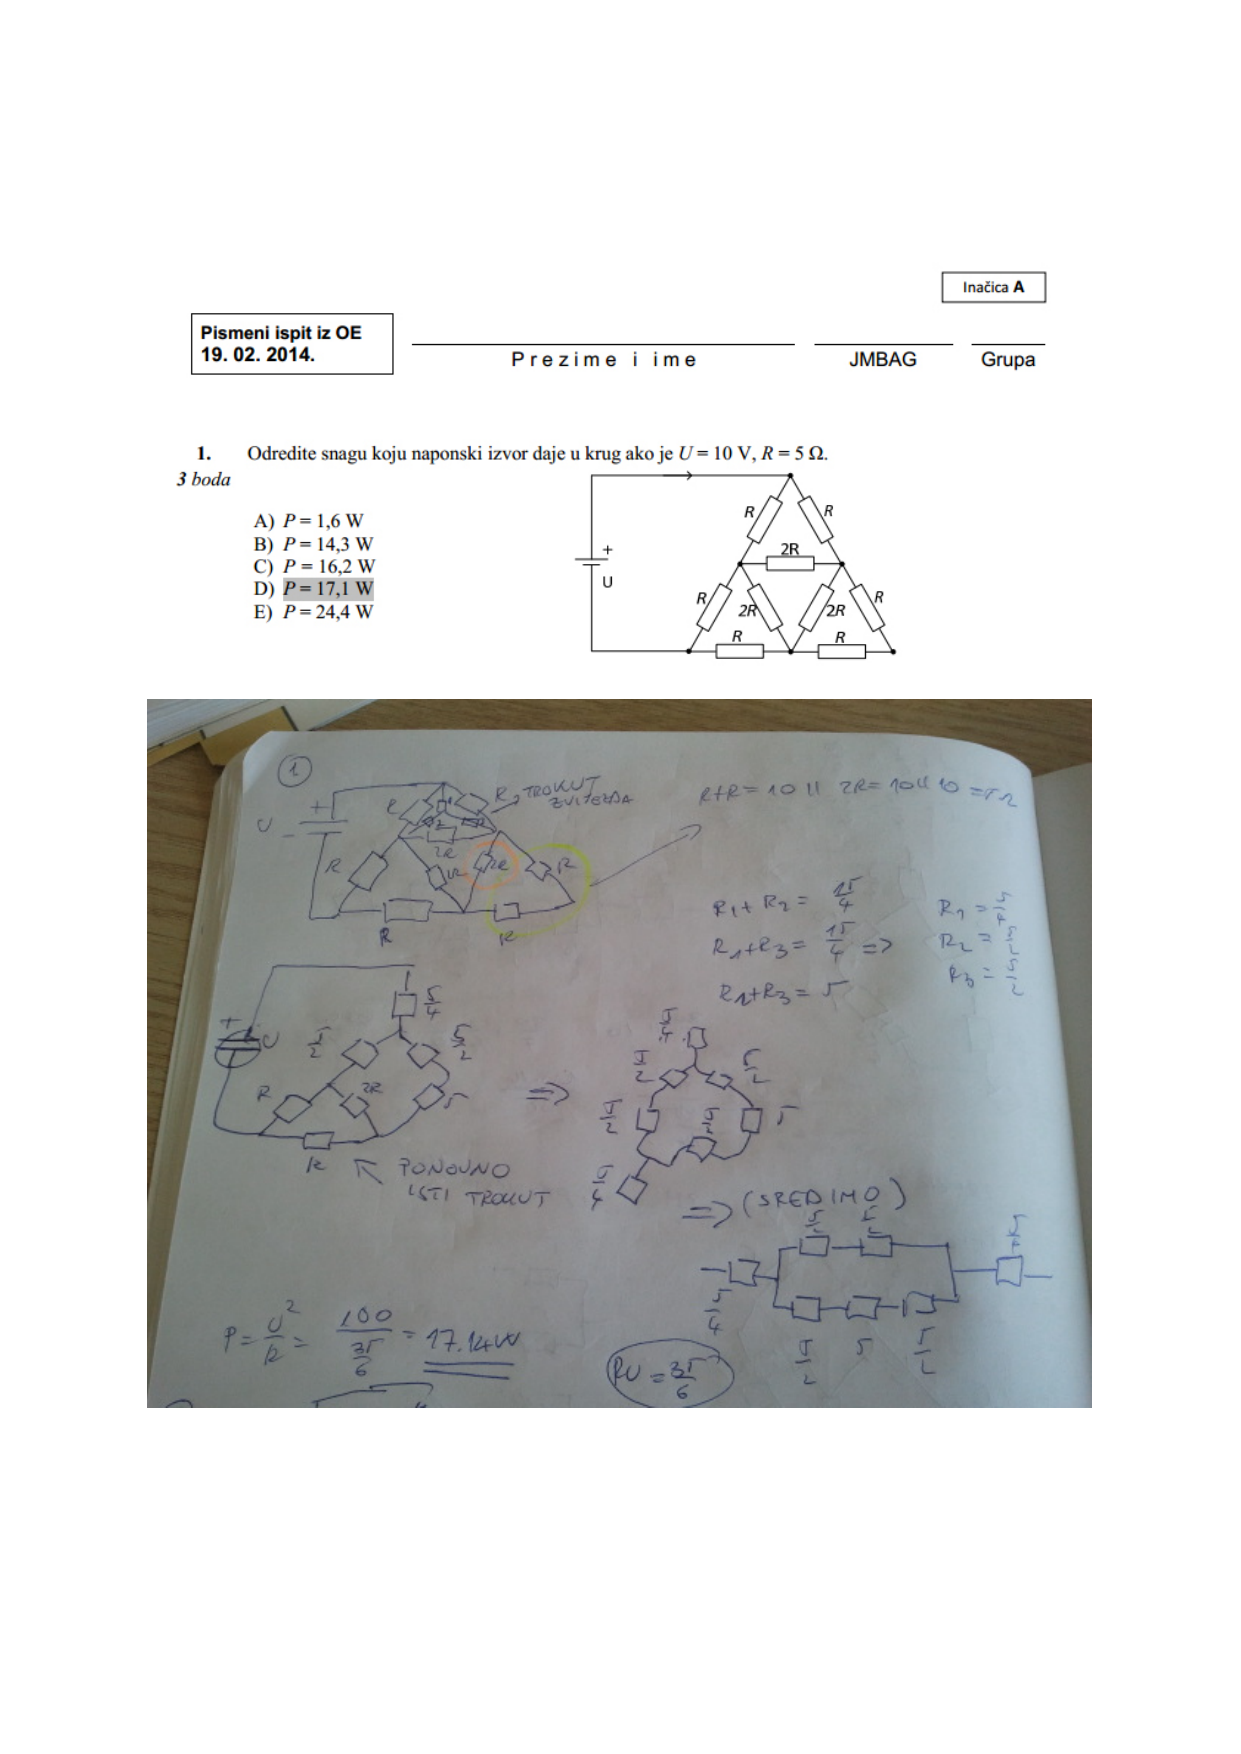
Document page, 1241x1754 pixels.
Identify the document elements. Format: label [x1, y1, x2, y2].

picture [147, 699, 1092, 1408]
picture [147, 253, 1092, 675]
